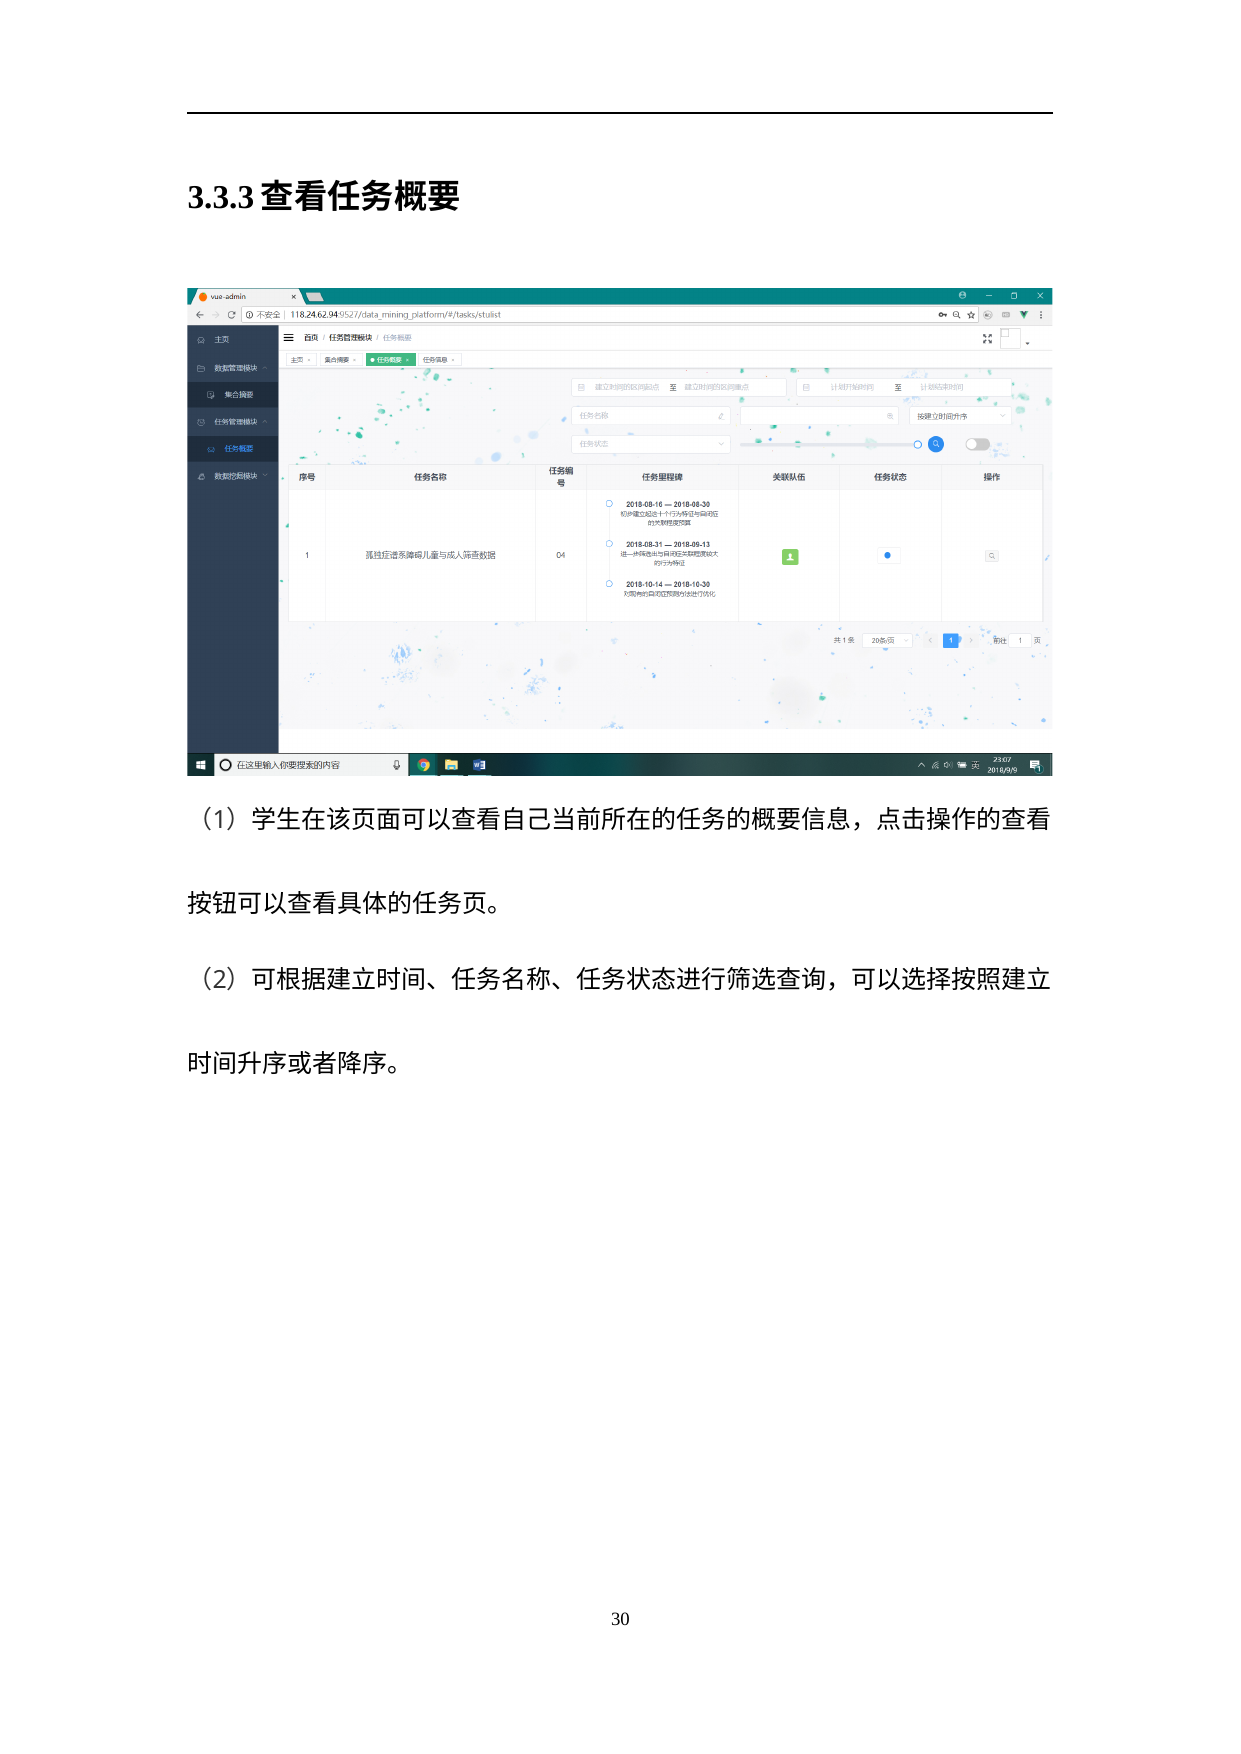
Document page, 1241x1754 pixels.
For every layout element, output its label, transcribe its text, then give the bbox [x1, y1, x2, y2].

subtitle 3.3.3查看任务概要 [187, 162, 1053, 227]
list 可根据建立时间、任务名称、任务状态进行筛选查询，可以选择按照建立时间升序或者降序。 [187, 945, 1053, 1094]
picture [187, 288, 1053, 776]
list 学生在该页面可以查看自己当前所在的任务的概要信息，点击操作的查看按钮可以查看具体的任务页。 [187, 785, 1053, 934]
